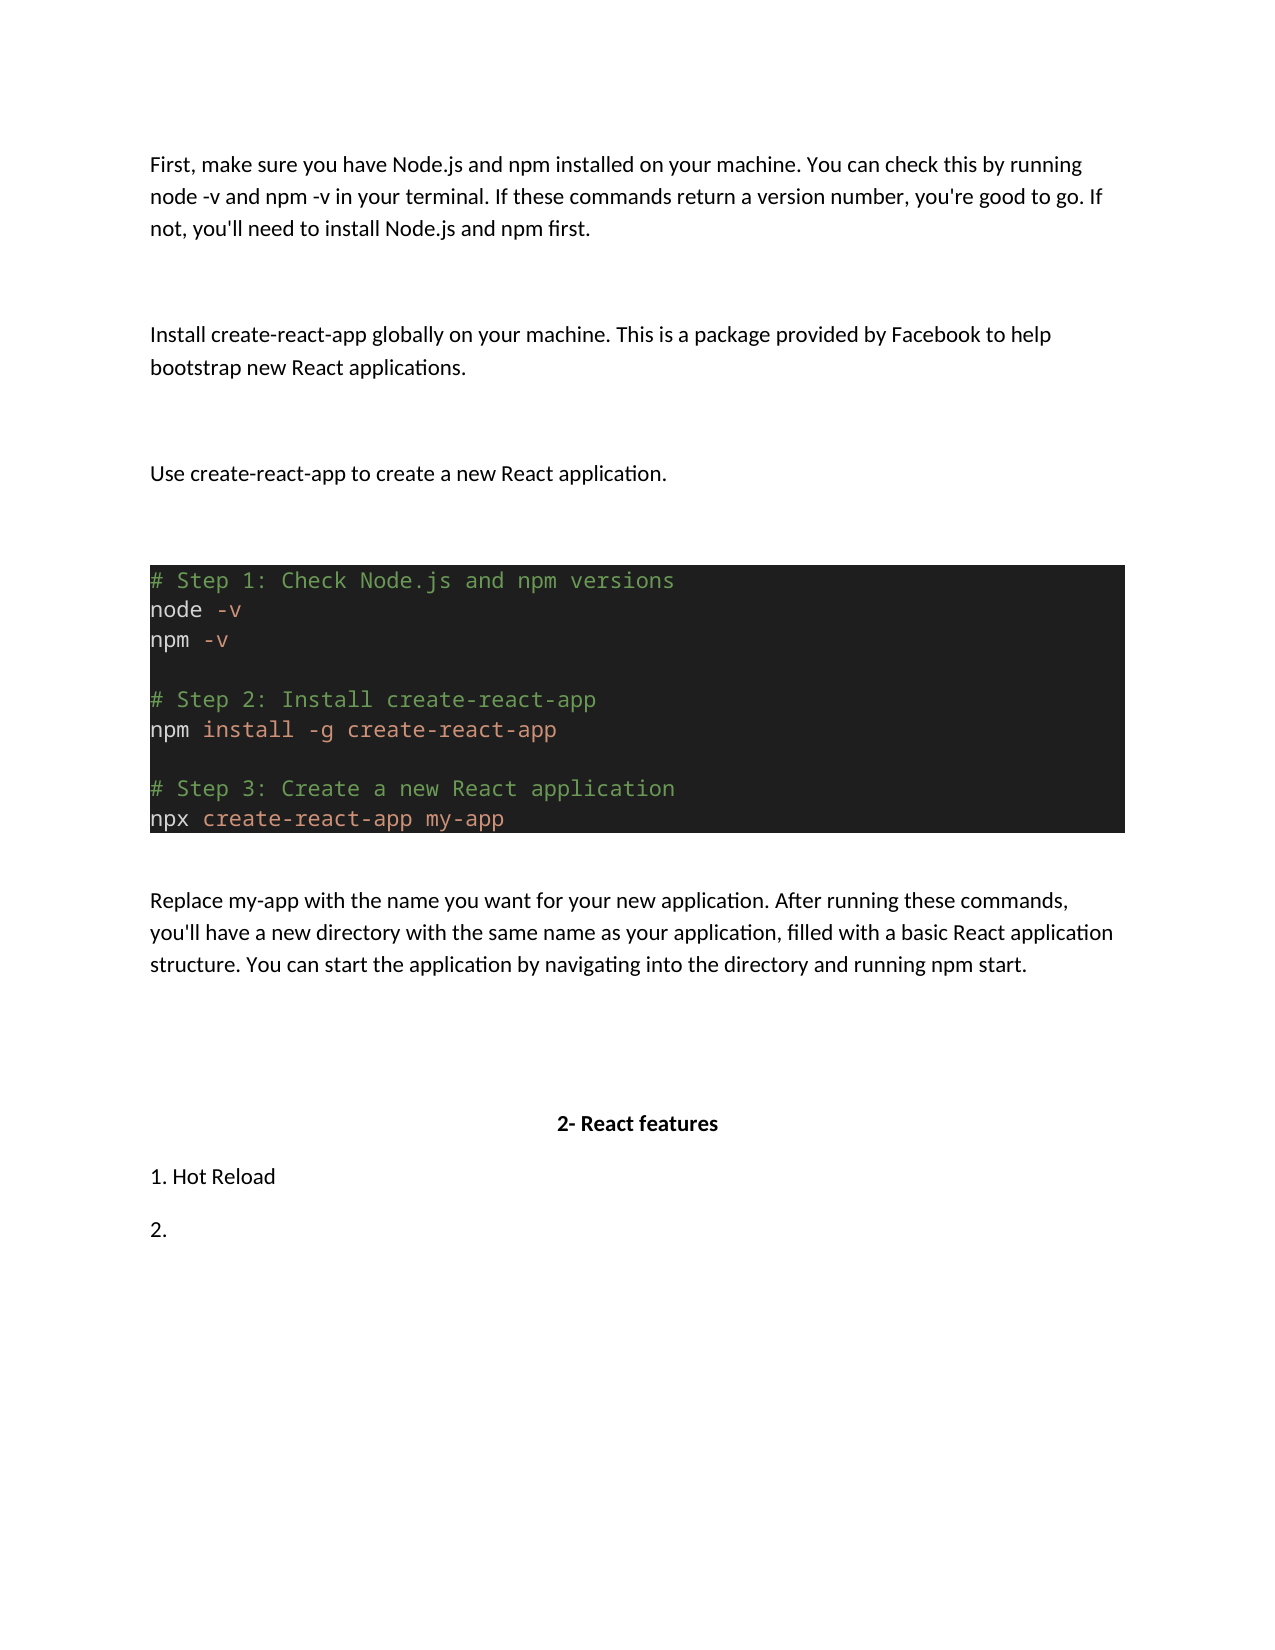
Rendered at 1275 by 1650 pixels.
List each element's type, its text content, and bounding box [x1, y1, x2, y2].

text # Step 1: Check Node.js and npm versions [150, 565, 1125, 594]
text First, make sure you have Node.js and npm installed on your machine. You can check this by running node -v and npm -v in your terminal. If these commands return a version number, you're good to go. If not, you'll need to install Node.js and npm first. [150, 150, 1125, 242]
text Replace my-app with the name you want for your new application. After running these commands, you'll have a new directory with the same name as your application, filled with a basic React application structure. You can start the application by navigating into the directory and running npm start. [150, 886, 1125, 978]
text Install create-react-app globally on your machine. This is a package provided by Facebook to help bootstrap new React applications. [150, 320, 1125, 381]
text # Step 2: Install create-react-app [150, 684, 1125, 714]
text node -v [150, 594, 1125, 624]
text Use create-react-app to create a new React application. [150, 459, 1125, 487]
text npm -v [150, 624, 1125, 654]
text 1. Hot Reload [150, 1162, 1125, 1190]
text npm install -g create-react-app [150, 714, 1125, 743]
text 2- React features [150, 1109, 1125, 1137]
text 2. [150, 1215, 1125, 1243]
text # Step 3: Create a new React application [150, 773, 1125, 803]
text npx create-react-app my-app [150, 803, 1125, 833]
